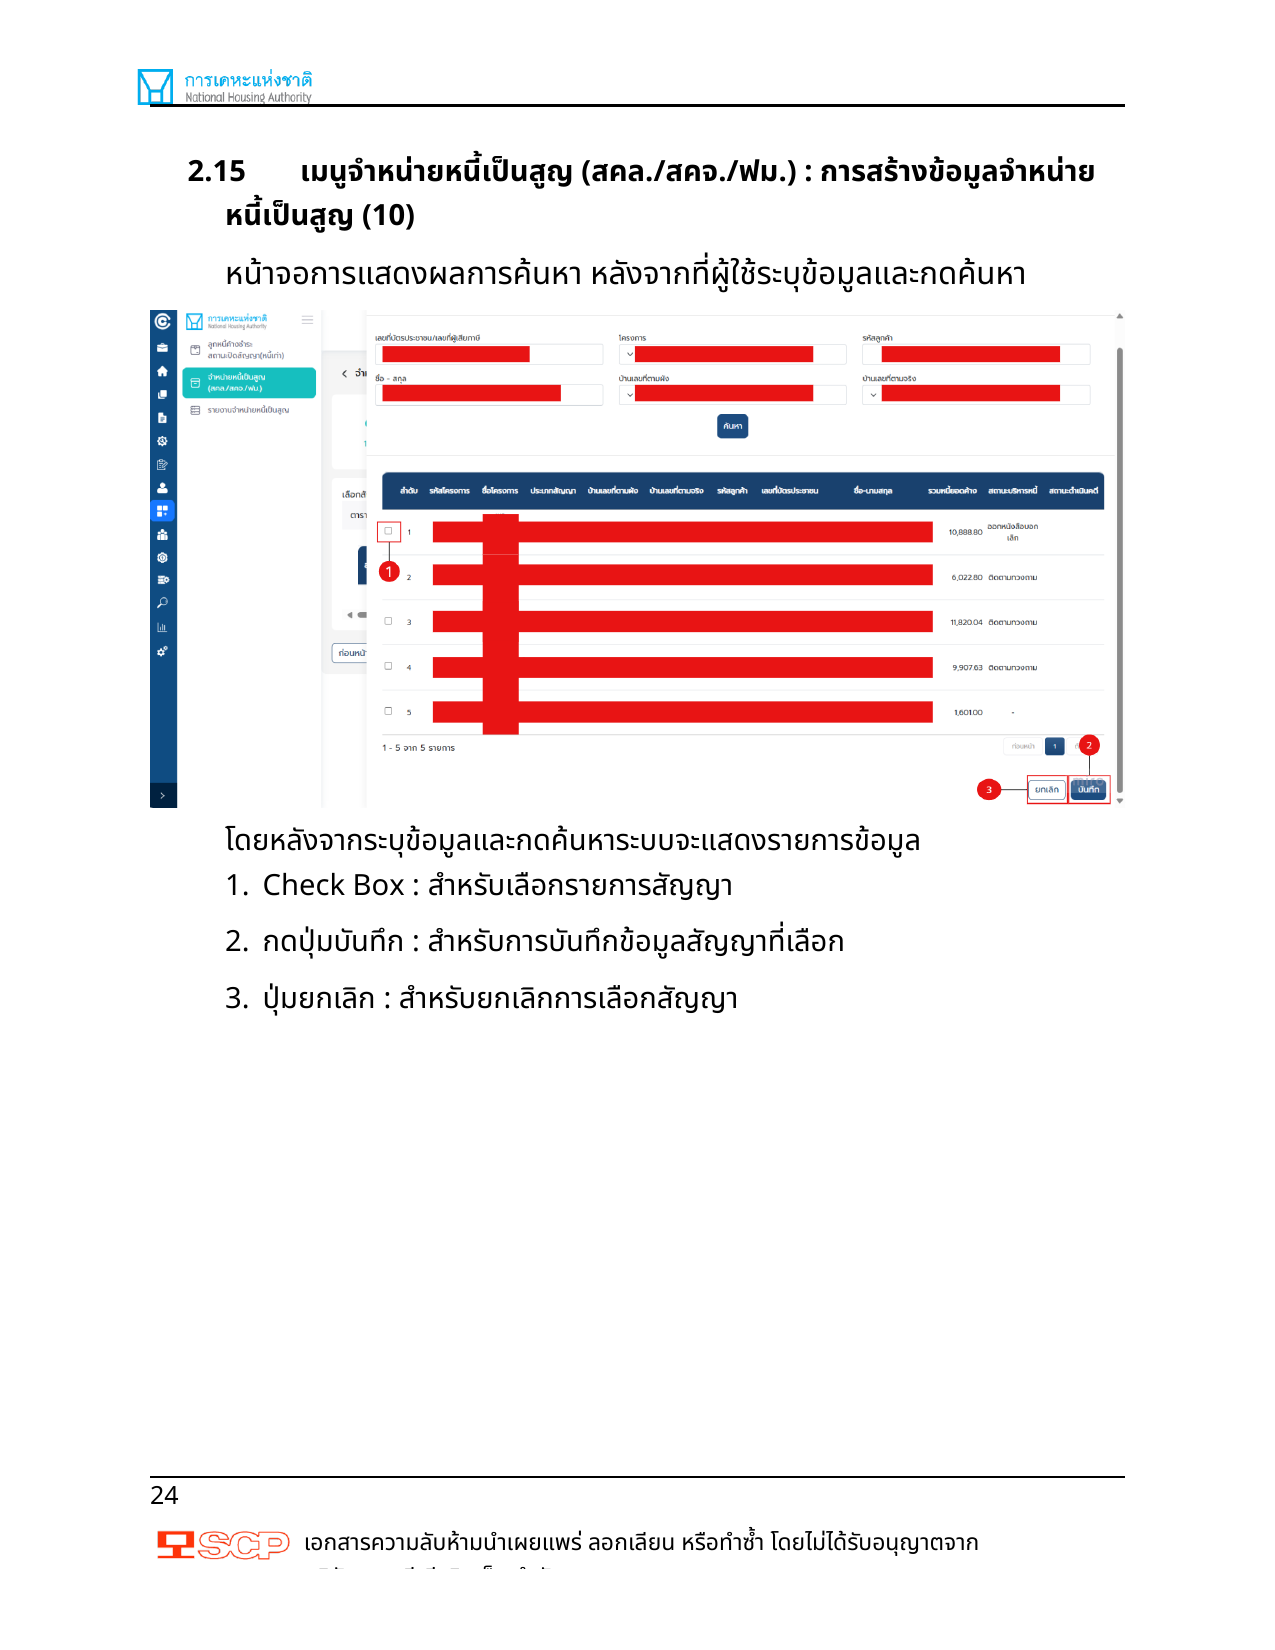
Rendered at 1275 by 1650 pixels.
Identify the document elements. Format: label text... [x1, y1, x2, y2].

picture [174, 69, 324, 104]
picture [152, 93, 160, 101]
text หน้าจอการแสดงผลการค้นหา หลังจากที่ผู้ใช้ระบุข้อมูลและกดค้นหา [225, 251, 1125, 298]
picture [141, 80, 148, 102]
list Check Box : สำหรับเลือกรายการสัญญา [150, 864, 1125, 908]
picture [151, 1523, 292, 1568]
list กดปุ่มบันทึก : สำหรับการบันทึกข้อมูลสัญญาที่เลือก [150, 921, 1125, 965]
picture [164, 80, 170, 102]
subtitle เมนูจำหน่ายหนี้เป็นสูญ (สคล./สคจ./ฟม.) : การสร้างข้อมูลจำหน่ายหนี้เป็นสูญ (10) [187, 150, 1125, 238]
picture [143, 72, 168, 89]
picture [150, 310, 1125, 808]
list ปุ่มยกเลิก : สำหรับยกเลิกการเลือกสัญญา [150, 977, 1125, 1022]
text โดยหลังจากระบุข้อมูลและกดค้นหาระบบจะแสดงรายการข้อมูล [150, 820, 1125, 864]
